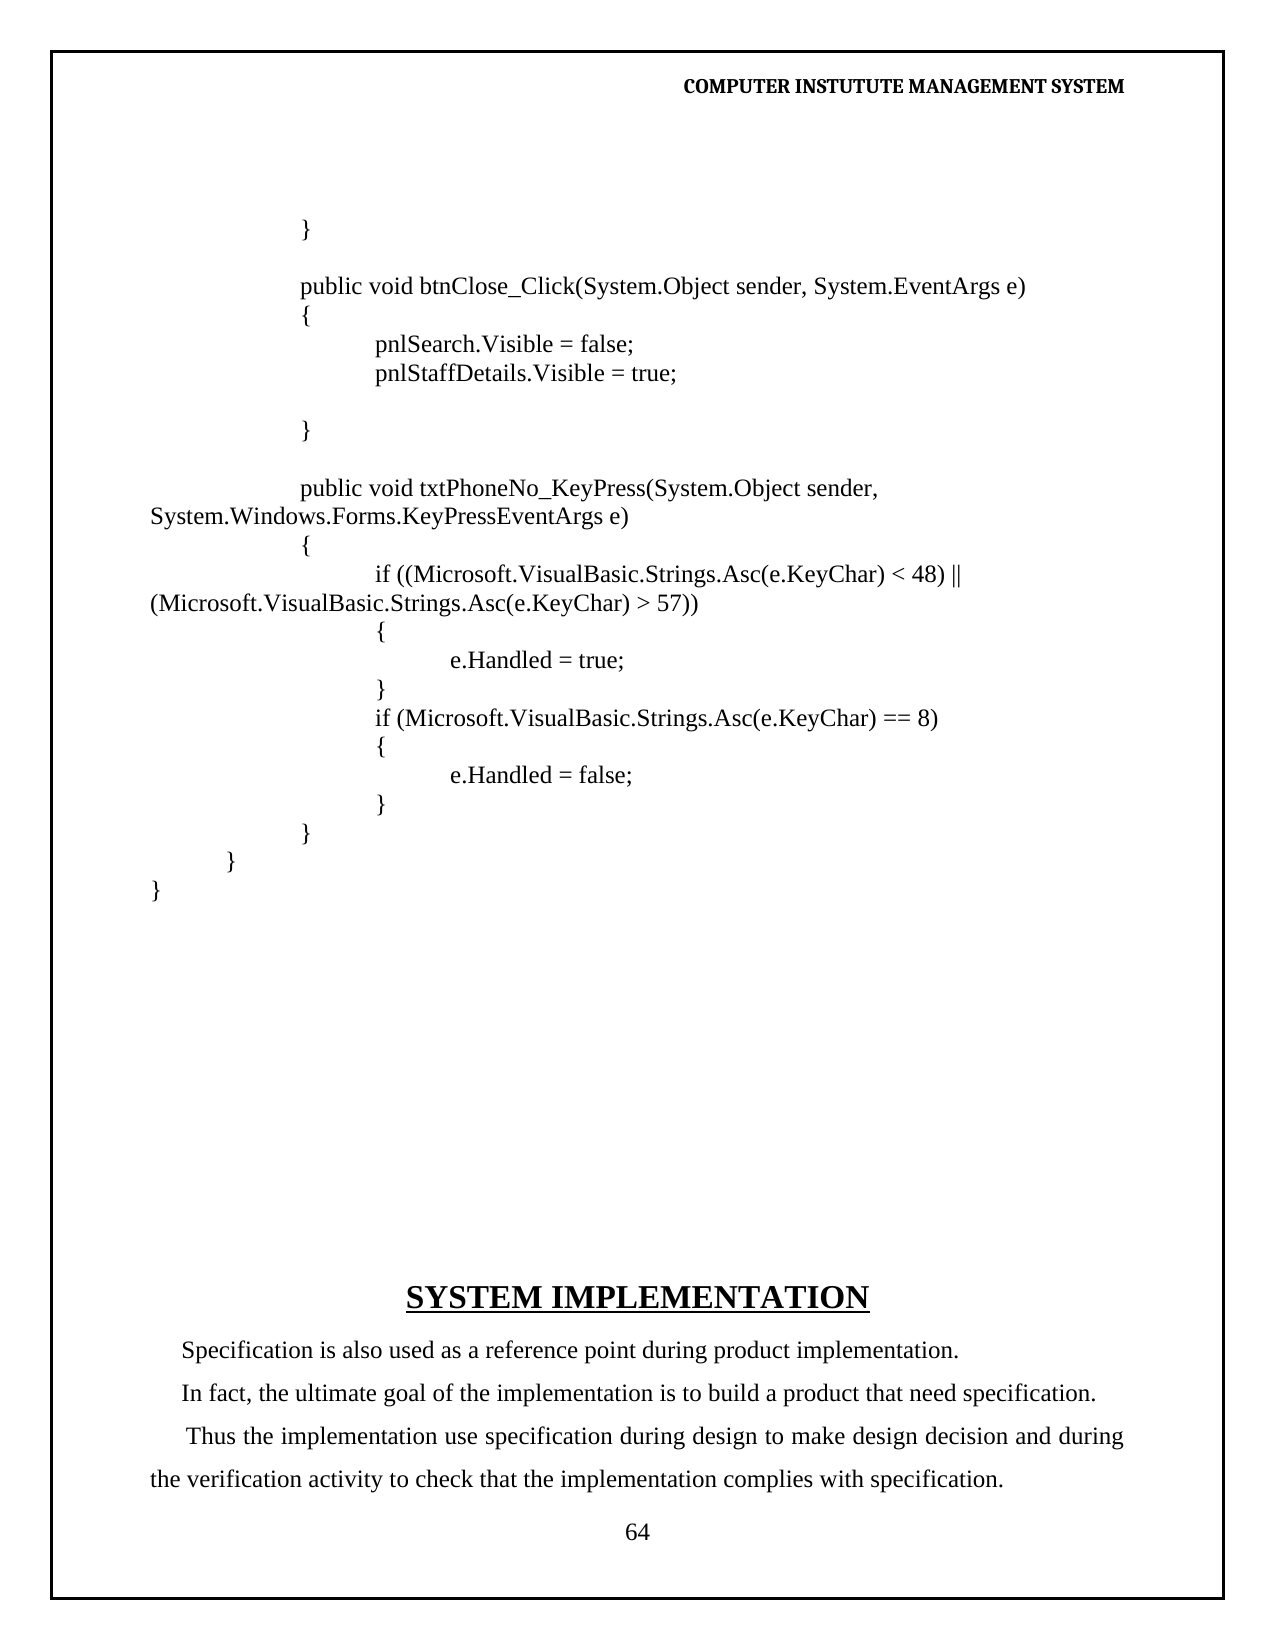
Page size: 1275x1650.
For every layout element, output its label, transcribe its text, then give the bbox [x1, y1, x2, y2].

text { [150, 731, 1125, 760]
text } [150, 846, 1125, 875]
text pnlSearch.Visible = false; [150, 329, 1125, 358]
text { [150, 300, 1125, 329]
text } [150, 875, 1125, 904]
text } [150, 415, 1125, 444]
text e.Handled = false; [150, 760, 1125, 789]
text } [150, 818, 1125, 846]
text pnlStaffDetails.Visible = true; [150, 358, 1125, 386]
text public void btnClose_Click(System.Object sender, System.EventArgs e) [150, 271, 1125, 300]
text In fact, the ultimate goal of the implementation is to build a product that need specification. [150, 1378, 1125, 1407]
text public void txtPhoneNo_KeyPress(System.Object sender, System.Windows.Forms.KeyPressEventArgs e) [150, 473, 1125, 530]
text } [150, 789, 1125, 818]
text if ((Microsoft.VisualBasic.Strings.Asc(e.KeyChar) < 48) || (Microsoft.VisualBasic.Strings.Asc(e.KeyChar) > 57)) [150, 559, 1125, 616]
text { [150, 616, 1125, 645]
text } [150, 214, 1125, 243]
text if (Microsoft.VisualBasic.Strings.Asc(e.KeyChar) == 8) [150, 703, 1125, 731]
text Specification is also used as a reference point during product implementation. [150, 1335, 1125, 1364]
text } [150, 674, 1125, 703]
text e.Handled = true; [150, 645, 1125, 674]
text SYSTEM IMPLEMENTATION [150, 1278, 1125, 1316]
text Thus the implementation use specification during design to make design decision and during the verification activity to check that the implementation complies with specification. [150, 1421, 1125, 1493]
text { [150, 530, 1125, 559]
